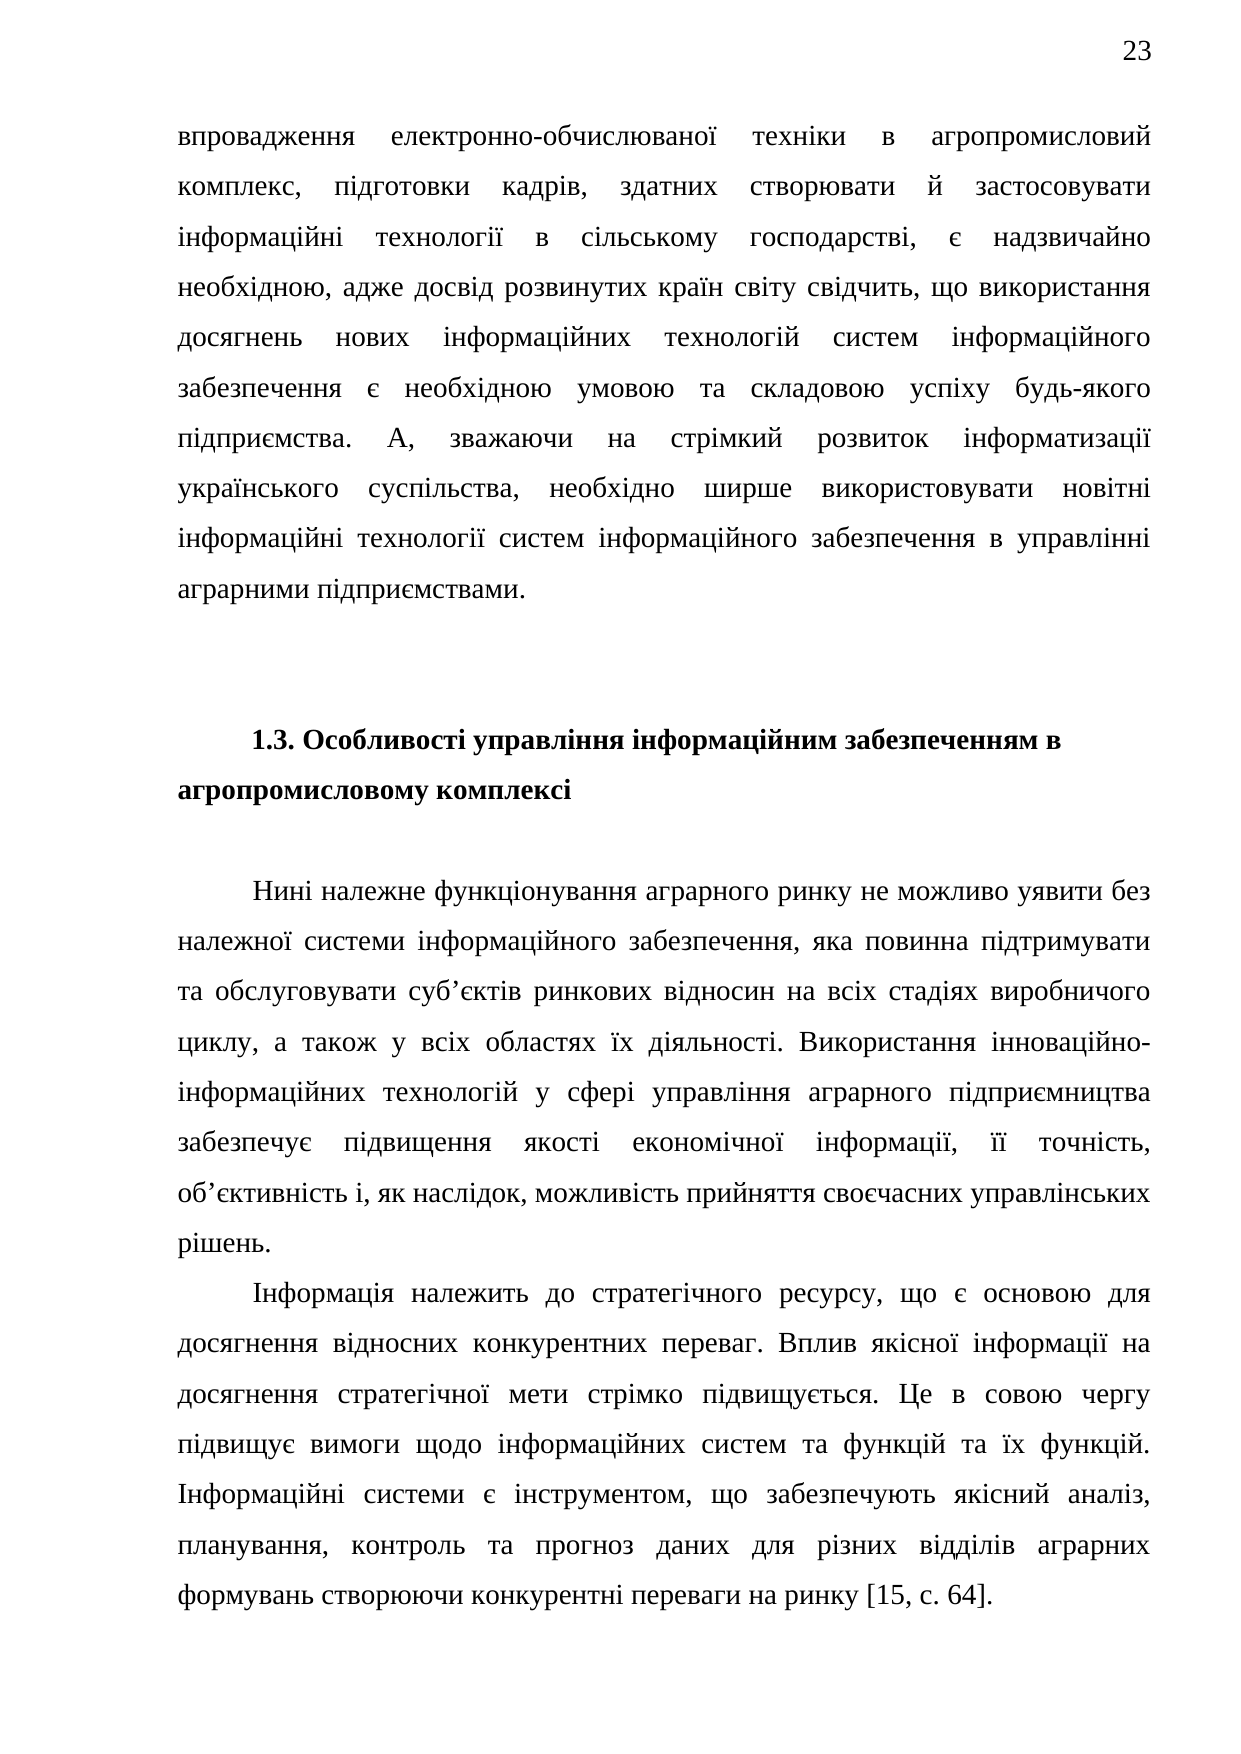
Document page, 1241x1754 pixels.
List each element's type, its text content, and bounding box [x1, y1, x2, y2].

text 1.3. Особливості управління інформаційним забезпеченням в агропромисловому комплексі [177, 722, 1152, 806]
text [177, 118, 1152, 604]
text Інформація належить до стратегічного ресурсу, що є основою для досягнення відносних конкурентних переваг. Вплив якісної інформації на досягнення стратегічної мети стрімко підвищується. Це в совою чергу підвищує вимоги щодо інформаційних систем та функцій та їх функцій. Інформаційні системи є інструментом, що забезпечують якісний аналіз, планування, контроль та прогноз даних для різних відділів аграрних формувань створюючи конкурентні переваги на ринку [15, с. 64]. [177, 1275, 1152, 1611]
text Нині належне функціонування аграрного ринку не можливо уявити без належної системи інформаційного забезпечення, яка повинна підтримувати та обслуговувати суб’єктів ринкових відносин на всіх стадіях виробничого циклу, а також у всіх областях їх діяльності. Використання інноваційно-інформаційних технологій у сфері управління аграрного підприємництва забезпечує підвищення якості економічної інформації, її точність, об’єктивність і, як наслідок, можливість прийняття своєчасних управлінських рішень. [177, 873, 1152, 1258]
